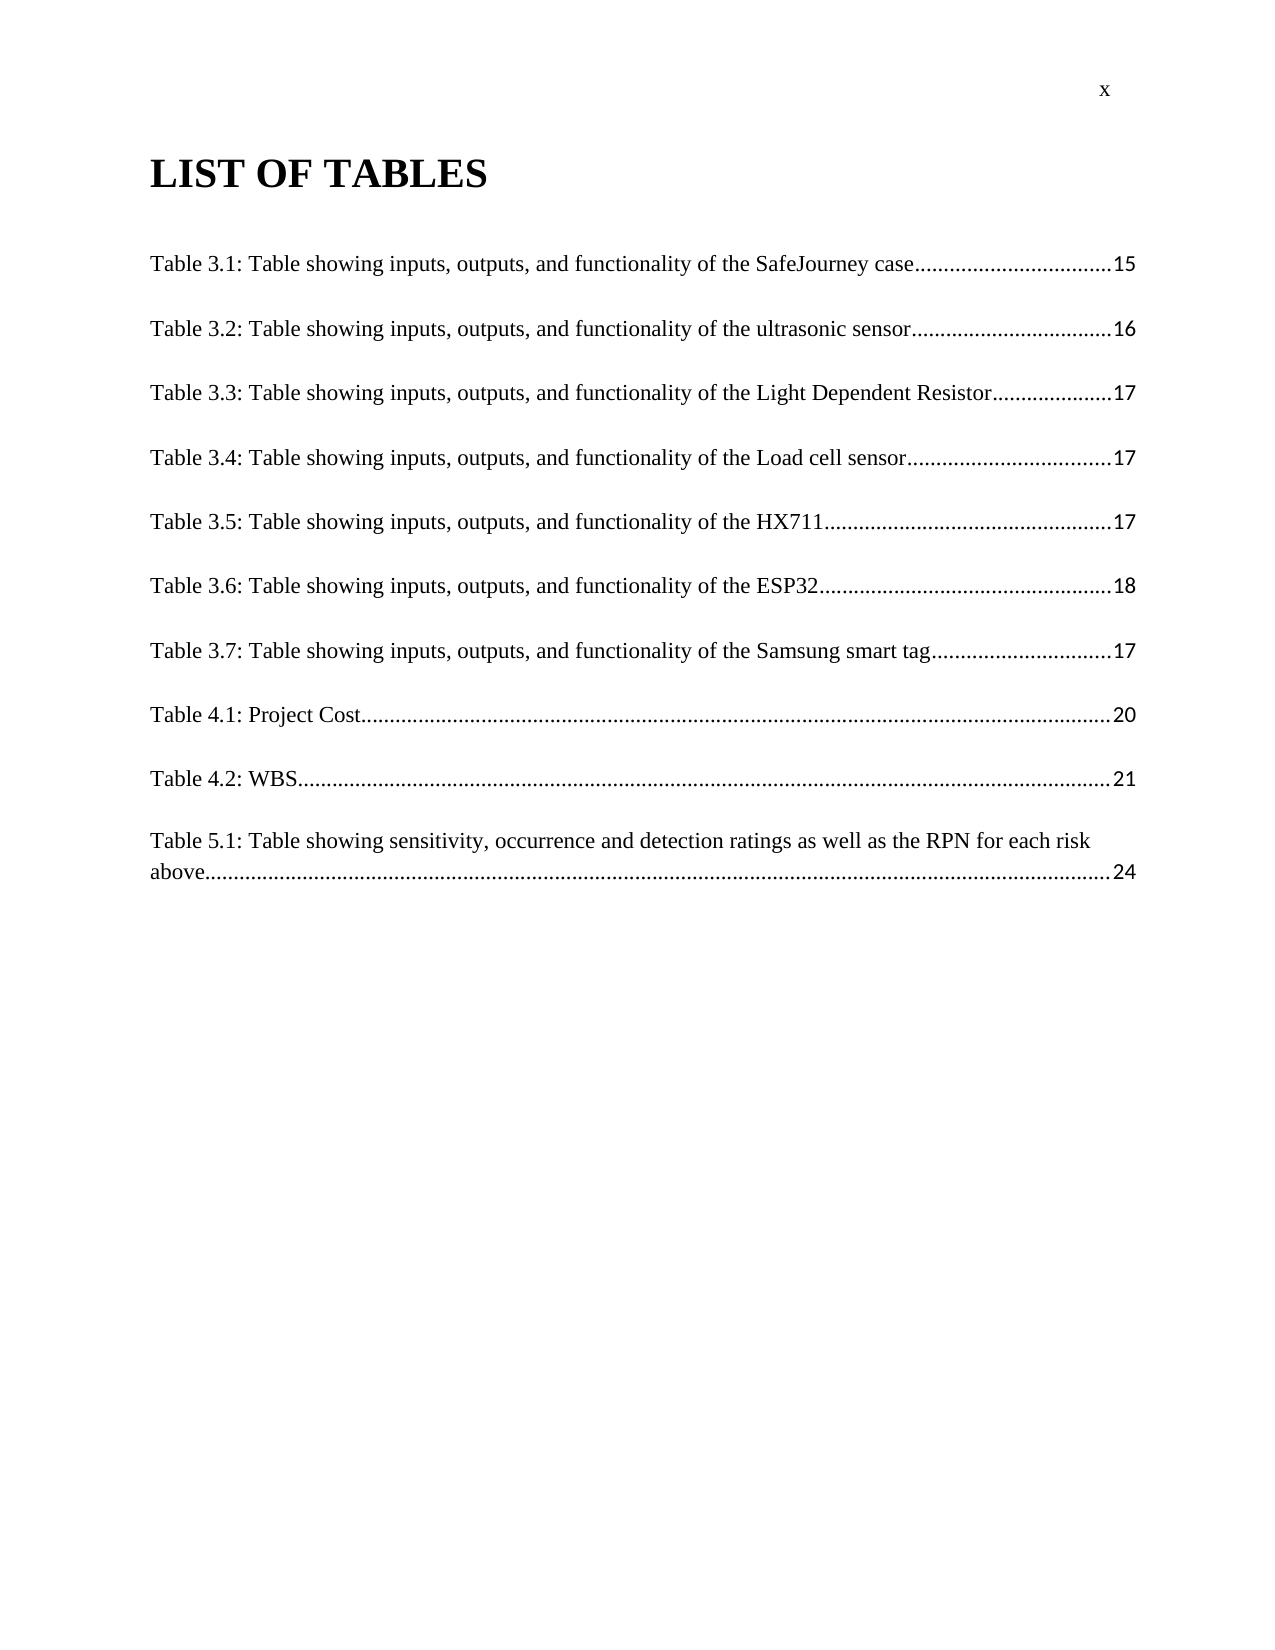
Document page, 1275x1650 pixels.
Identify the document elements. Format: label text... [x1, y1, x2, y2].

text Table 4.1: Project Cost 20 [150, 700, 1148, 728]
text Table 3.7: Table showing inputs, outputs, and functionality of the Samsung smart tag 17 [150, 636, 1148, 664]
text Table 3.1: Table showing inputs, outputs, and functionality of the SafeJourney case 15 [150, 249, 1148, 277]
text Table 3.4: Table showing inputs, outputs, and functionality of the Load cell sensor 17 [150, 443, 1148, 471]
text Table 3.3: Table showing inputs, outputs, and functionality of the Light Dependent Resistor 17 [150, 378, 1148, 406]
text Table 3.2: Table showing inputs, outputs, and functionality of the ultrasonic sensor 16 [150, 314, 1148, 342]
text Table 3.5: Table showing inputs, outputs, and functionality of the HX711 17 [150, 507, 1148, 535]
subtitle LIST OF TABLES [150, 148, 1148, 196]
text Table 5.1: Table showing sensitivity, occurrence and detection ratings as well as the RPN for each risk above 24 [150, 827, 1148, 885]
text Table 3.6: Table showing inputs, outputs, and functionality of the ESP32 18 [150, 571, 1148, 599]
text Table 4.2: WBS 21 [150, 764, 1148, 792]
